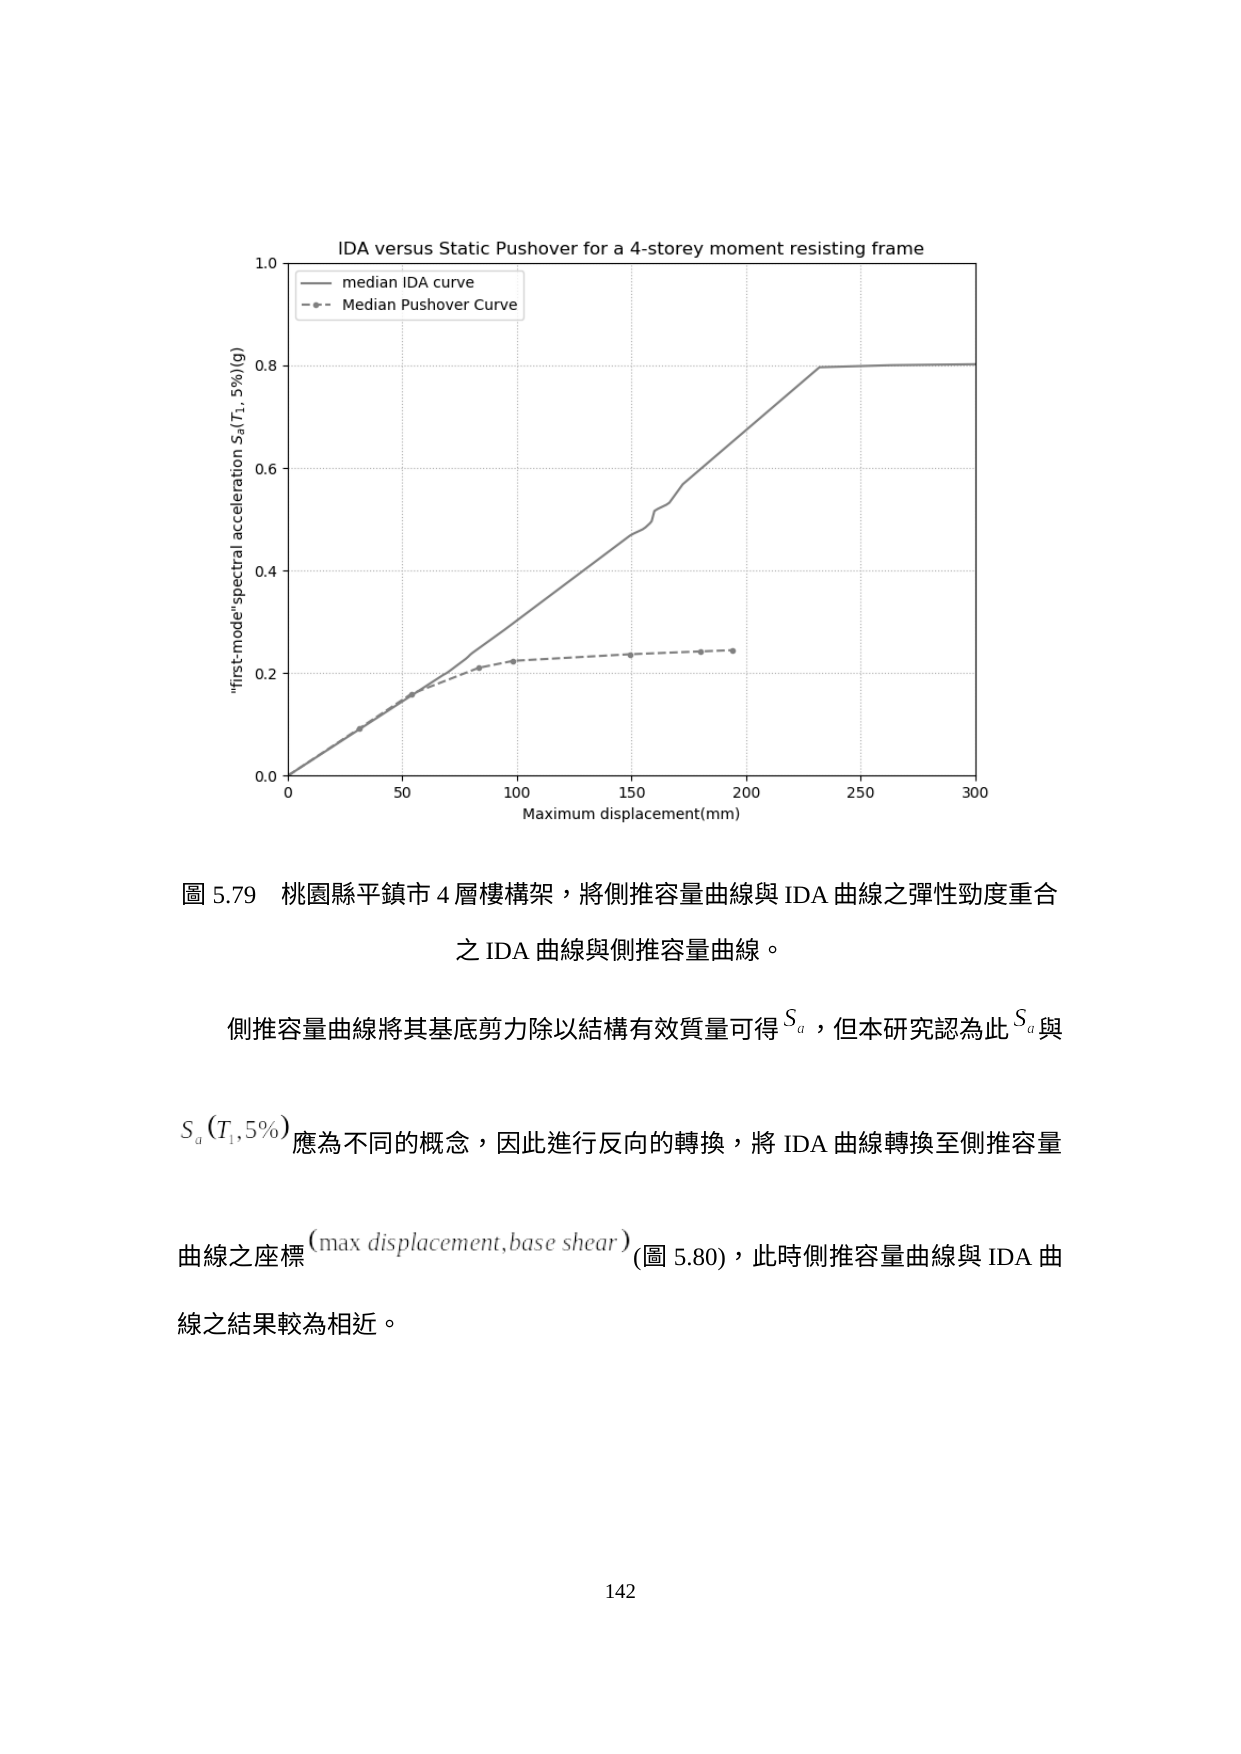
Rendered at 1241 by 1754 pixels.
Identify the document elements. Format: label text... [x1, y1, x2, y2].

picture [177, 184, 1063, 849]
